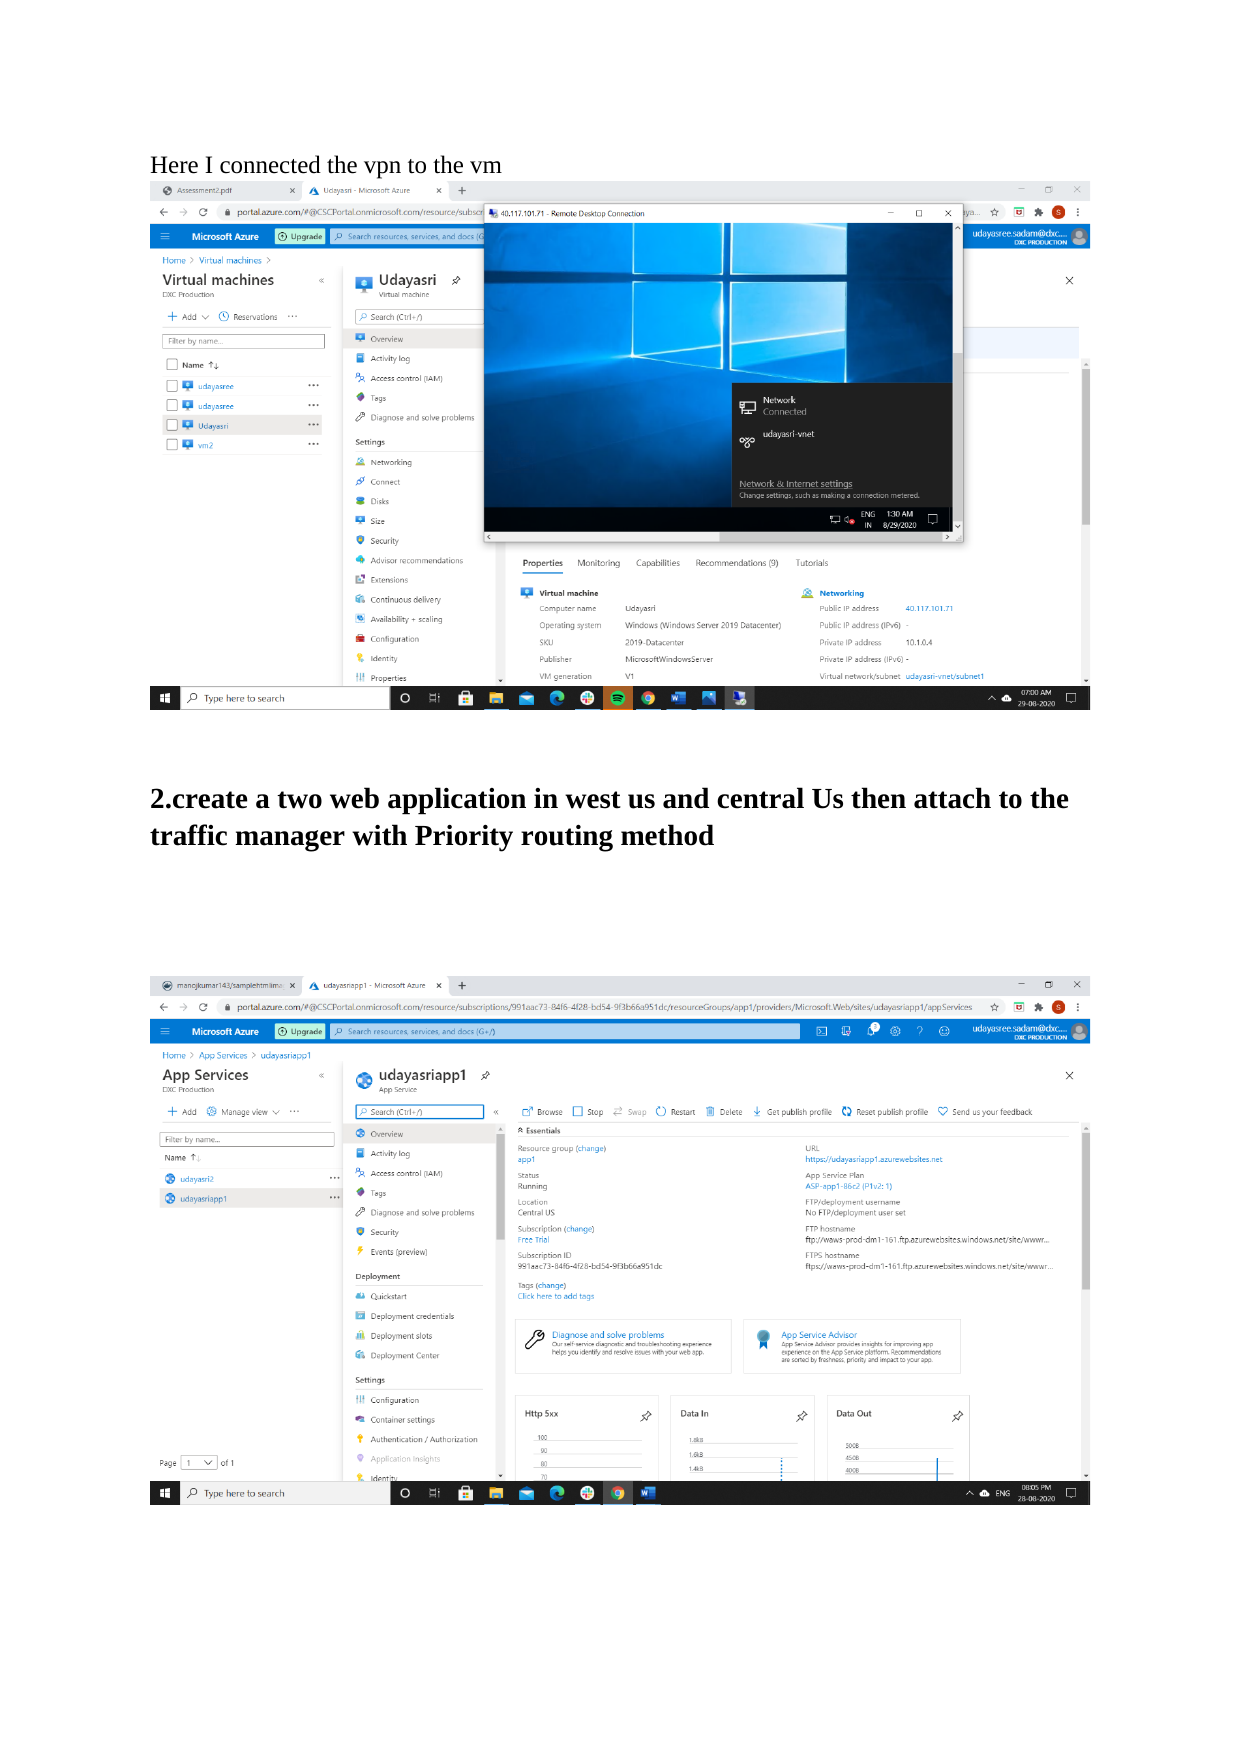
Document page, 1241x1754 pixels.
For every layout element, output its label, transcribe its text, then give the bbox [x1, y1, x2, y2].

text Here I connected the vpn to the vm [150, 150, 1090, 181]
picture [150, 181, 1091, 710]
text 2.create a two web application in west us and central Us then attach to the traffic manager with Priority routing method [150, 781, 1090, 851]
picture [150, 976, 1091, 1505]
